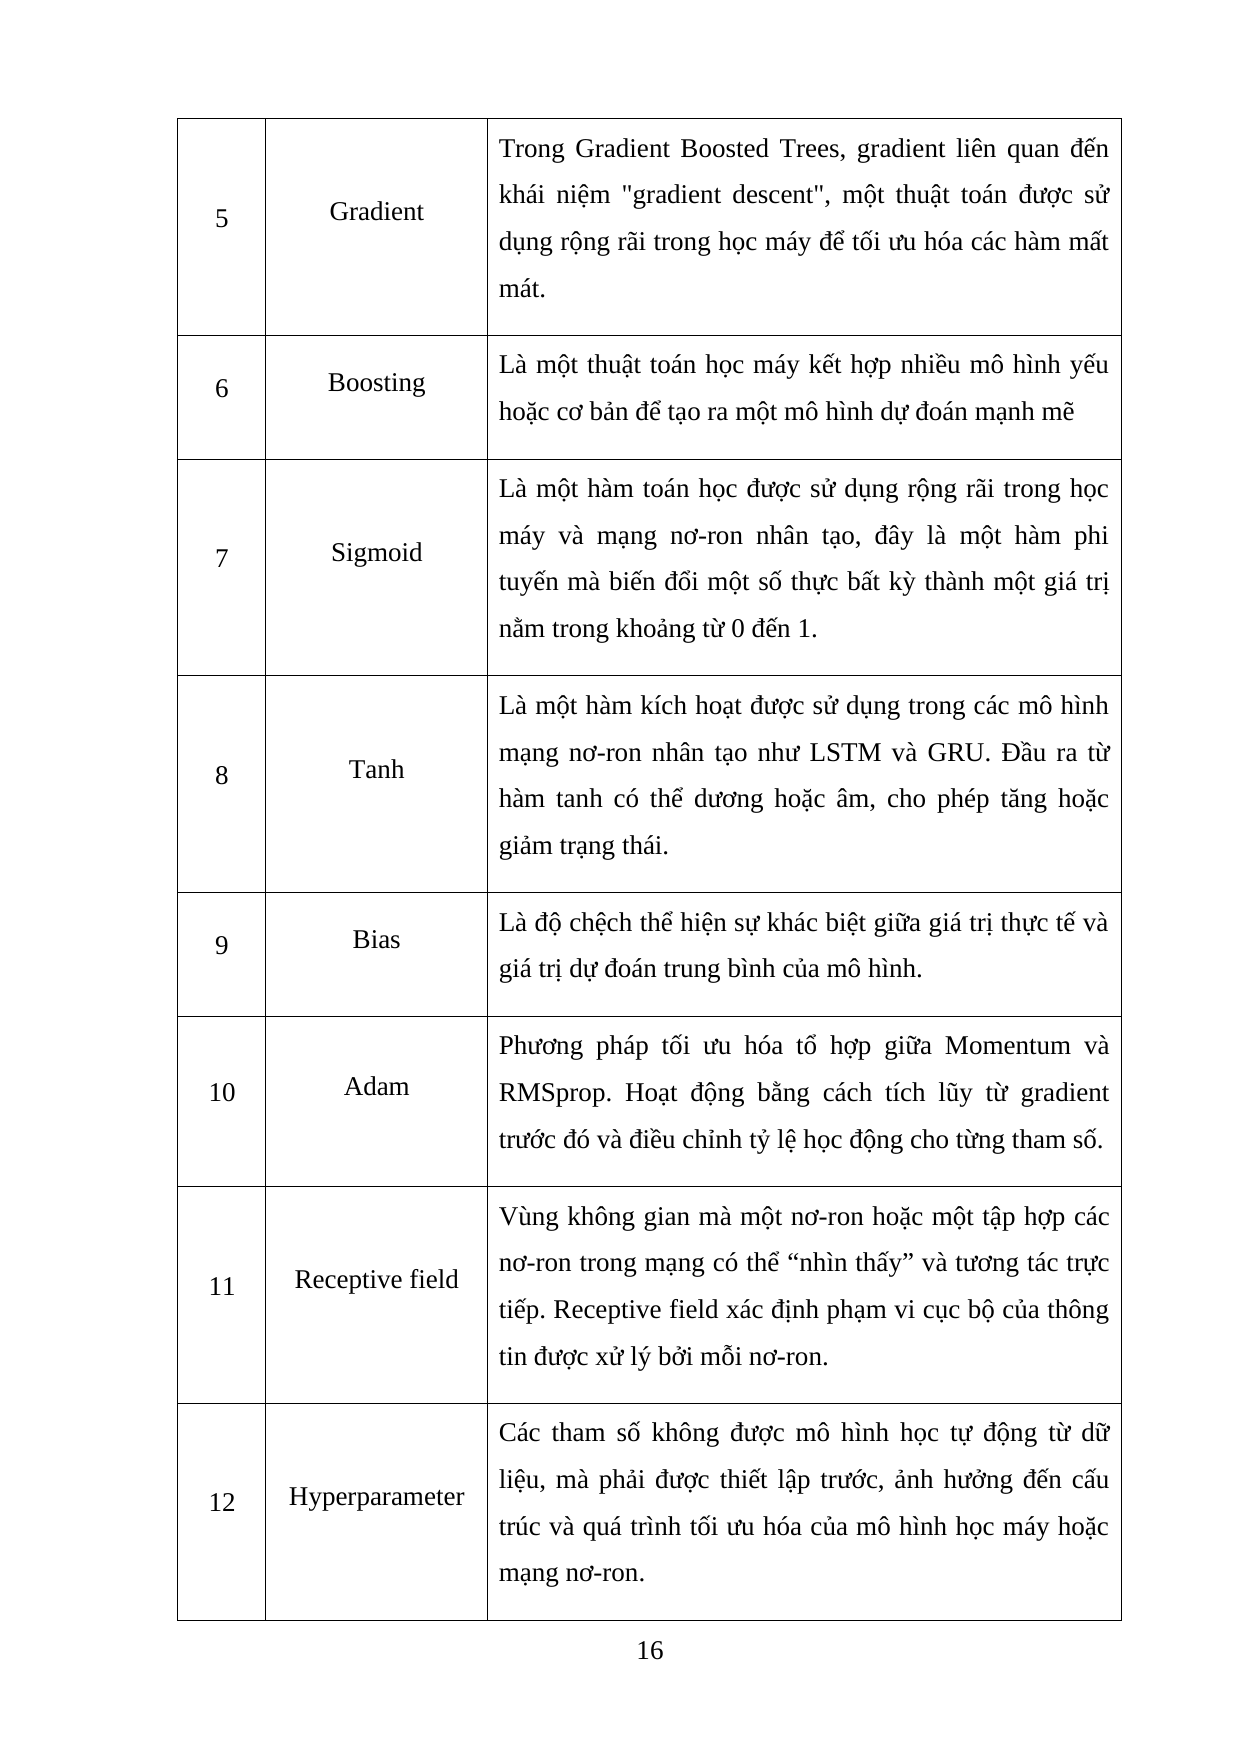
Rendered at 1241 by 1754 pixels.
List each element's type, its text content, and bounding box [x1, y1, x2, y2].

table_cell 7 [178, 460, 265, 675]
table_cell Là một thuật toán học máy kết hợp nhiều mô hình yếu hoặc cơ bản để tạo ra một mô hình dự đoán mạnh mẽ [488, 336, 1121, 458]
table_cell Hyperparameter [266, 1404, 487, 1620]
table_cell 9 [178, 893, 265, 1016]
table_cell Là một hàm kích hoạt được sử dụng trong các mô hình mạng nơ-ron nhân tạo như LSTM và GRU. Đầu ra từ hàm tanh có thể dương hoặc âm, cho phép tăng hoặc giảm trạng thái. [488, 676, 1121, 892]
table_cell Các tham số không được mô hình học tự động từ dữ liệu, mà phải được thiết lập trước, ảnh hưởng đến cấu trúc và quá trình tối ưu hóa của mô hình học máy hoặc mạng nơ-ron. [488, 1404, 1121, 1620]
table_cell Là độ chệch thể hiện sự khác biệt giữa giá trị thực tế và giá trị dự đoán trung bình của mô hình. [488, 893, 1121, 1016]
table_cell Adam [266, 1017, 487, 1186]
table_cell Phương pháp tối ưu hóa tổ hợp giữa Momentum và RMSprop. Hoạt động bằng cách tích lũy từ gradient trước đó và điều chỉnh tỷ lệ học động cho từng tham số. [488, 1017, 1121, 1186]
table_cell Receptive field [266, 1187, 487, 1403]
table_cell 12 [178, 1404, 265, 1620]
table_cell Sigmoid [266, 460, 487, 675]
table_cell 5 [178, 119, 265, 335]
table_cell 10 [178, 1017, 265, 1186]
table_cell 11 [178, 1187, 265, 1403]
table_cell Vùng không gian mà một nơ-ron hoặc một tập hợp các nơ-ron trong mạng có thể “nhìn thấy” và tương tác trực tiếp. Receptive field xác định phạm vi cục bộ của thông tin được xử lý bởi mỗi nơ-ron. [488, 1187, 1121, 1403]
table_cell Trong Gradient Boosted Trees, gradient liên quan đến khái niệm "gradient descent", một thuật toán được sử dụng rộng rãi trong học máy để tối ưu hóa các hàm mất mát. [488, 119, 1121, 335]
table_cell 8 [178, 676, 265, 892]
table_cell Là một hàm toán học được sử dụng rộng rãi trong học máy và mạng nơ-ron nhân tạo, đây là một hàm phi tuyến mà biến đổi một số thực bất kỳ thành một giá trị nằm trong khoảng từ 0 đến 1. [488, 460, 1121, 675]
table_cell Tanh [266, 676, 487, 892]
table_cell Boosting [266, 336, 487, 458]
table_cell Gradient [266, 119, 487, 335]
table_cell 6 [178, 336, 265, 458]
table_cell Bias [266, 893, 487, 1016]
